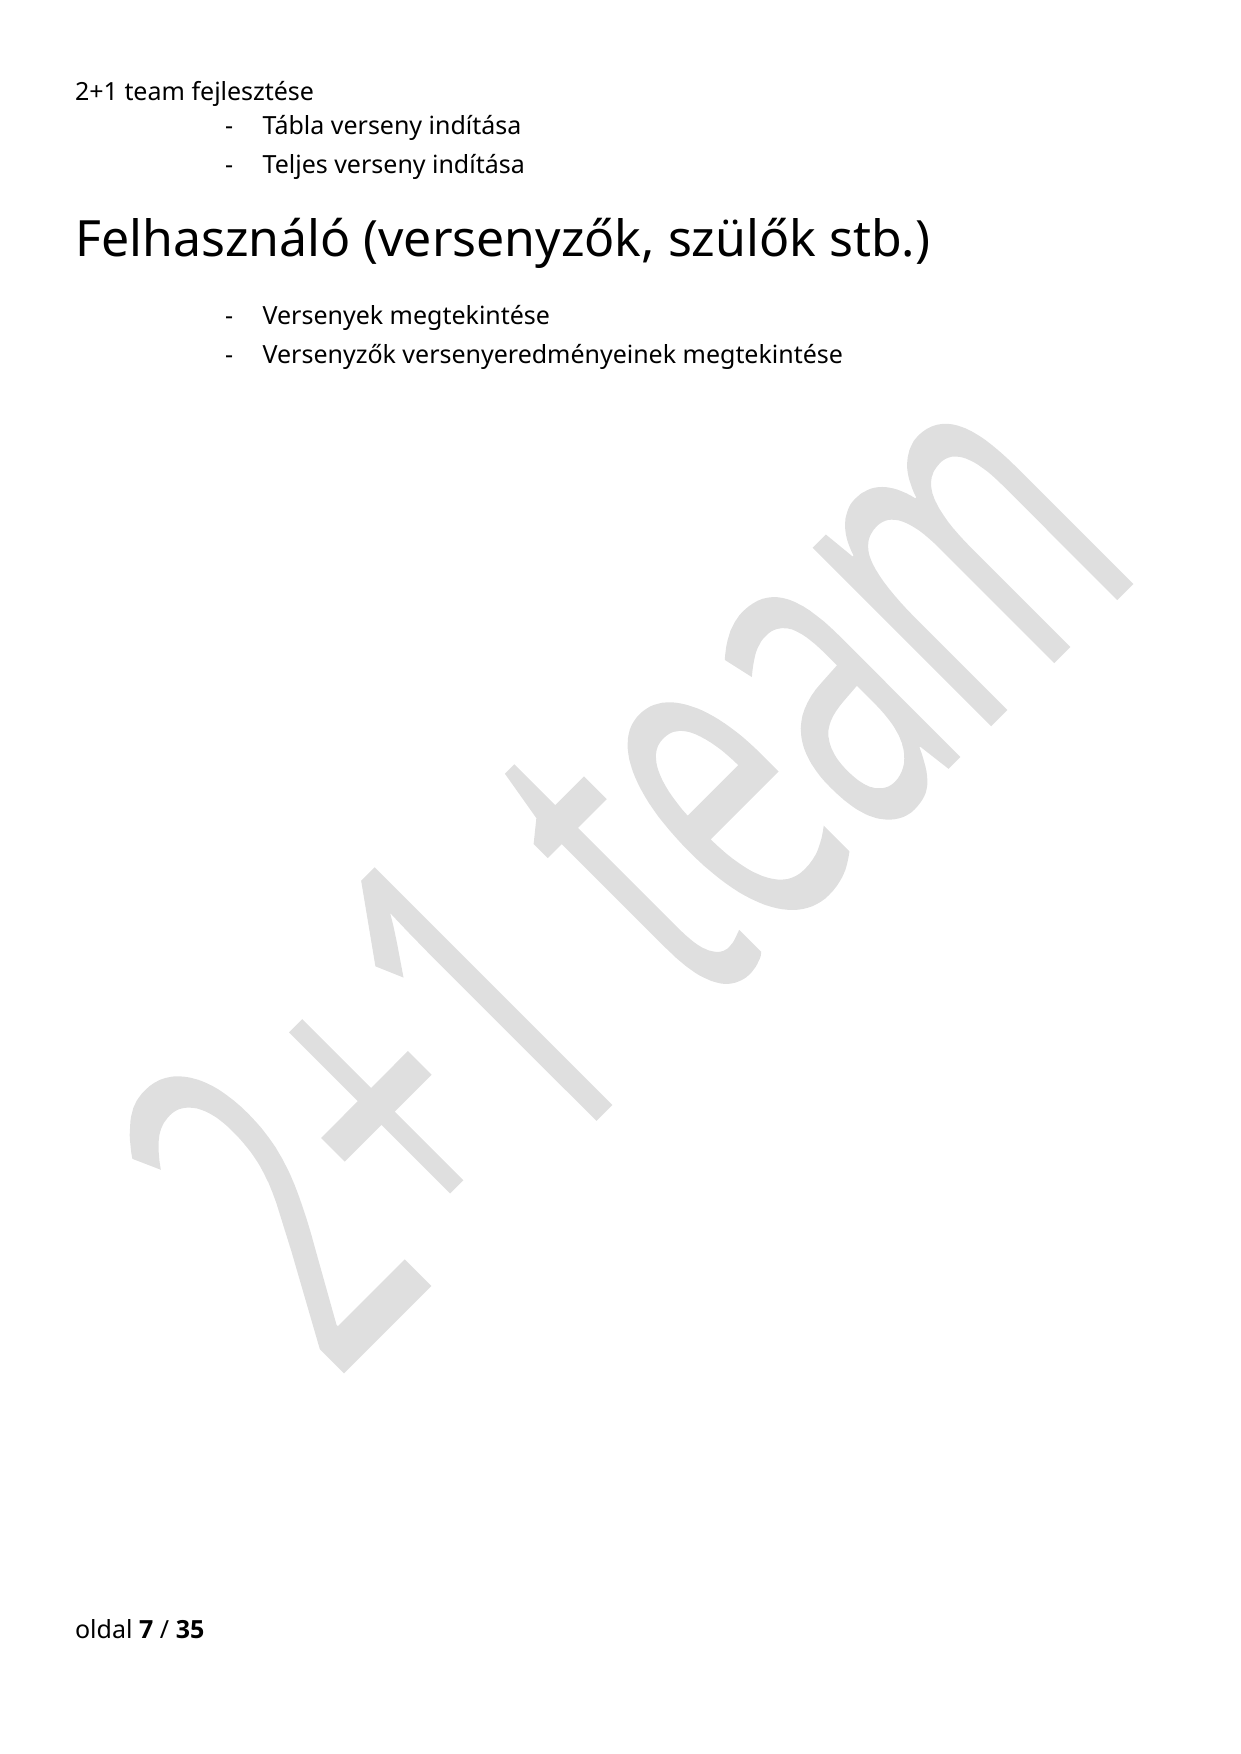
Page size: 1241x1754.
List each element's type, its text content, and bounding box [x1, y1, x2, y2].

list Teljes verseny indítása [225, 147, 1165, 181]
list Versenyzők versenyeredményeinek megtekintése [225, 337, 1165, 371]
list Tábla verseny indítása [225, 108, 1165, 142]
text Felhasználó (versenyzők, szülők stb.) [75, 203, 1165, 271]
list Versenyek megtekintése [225, 298, 1165, 332]
